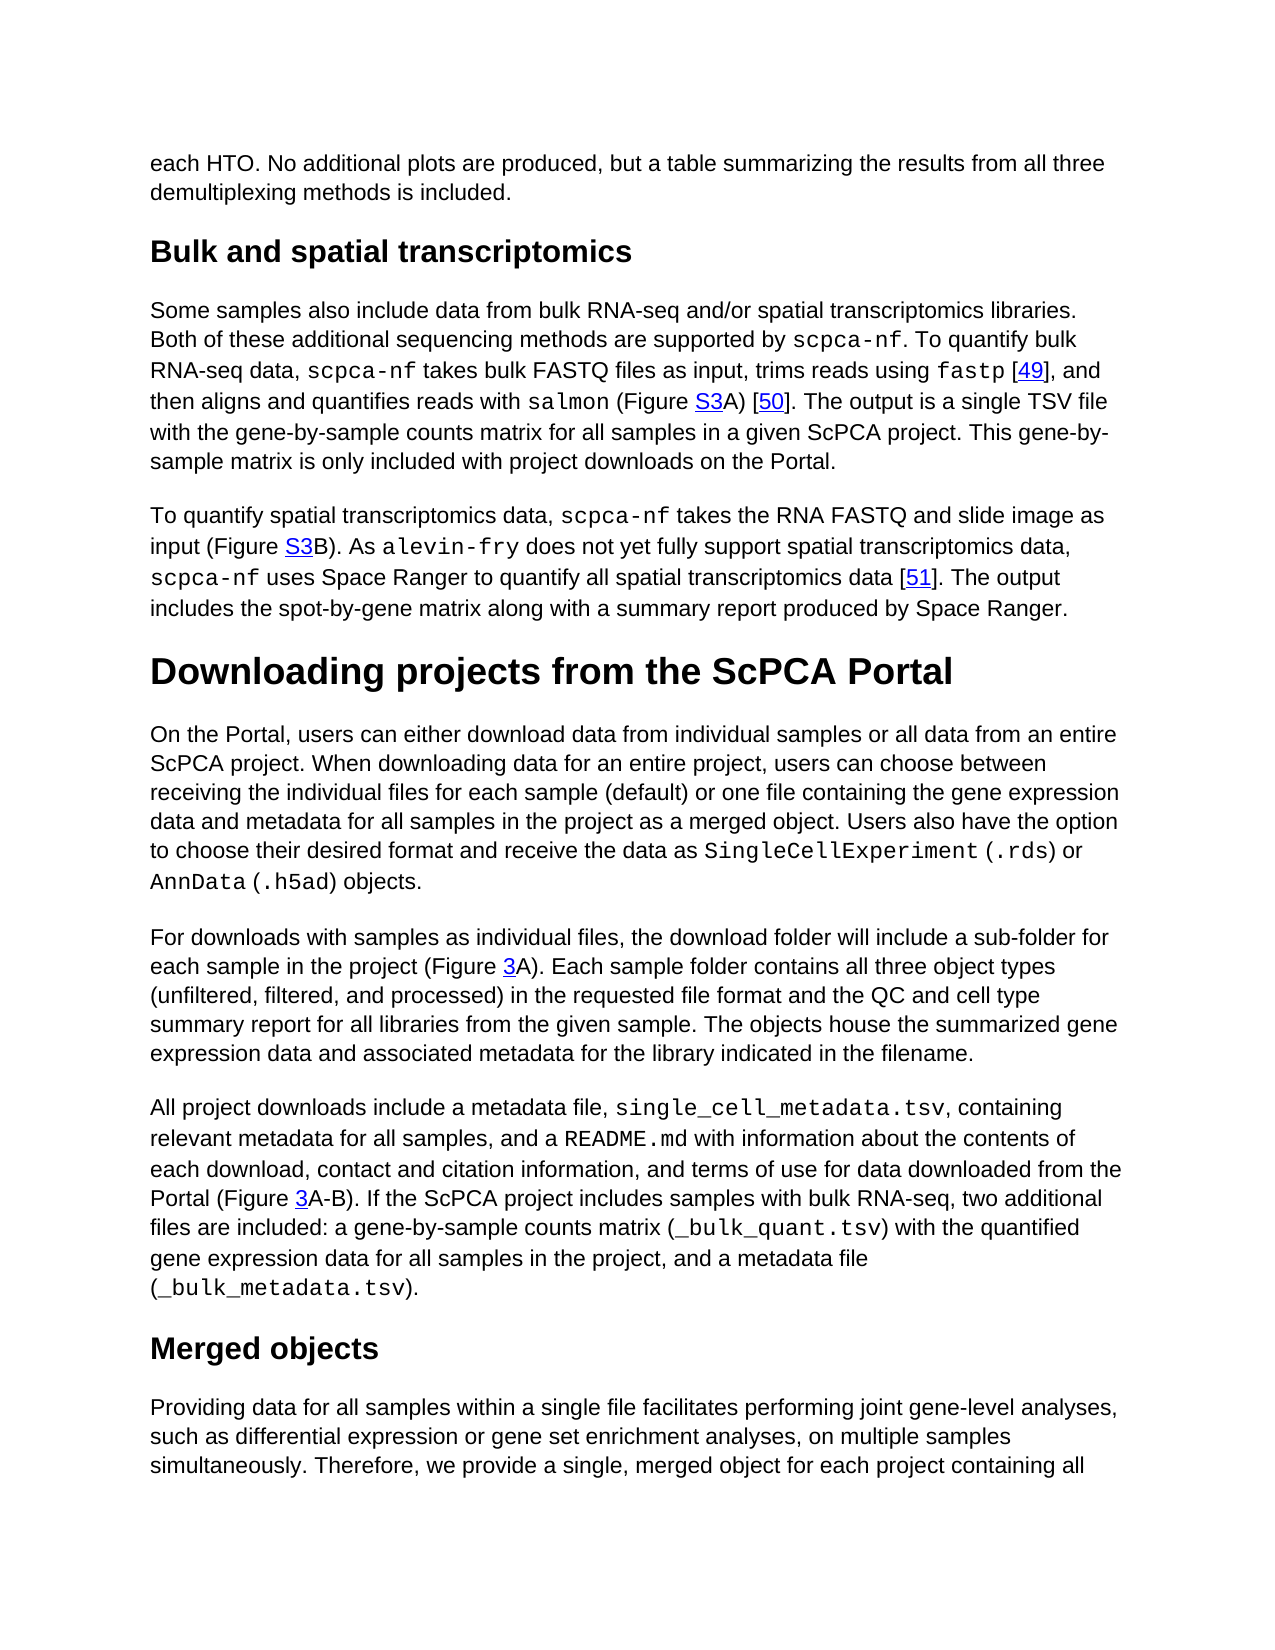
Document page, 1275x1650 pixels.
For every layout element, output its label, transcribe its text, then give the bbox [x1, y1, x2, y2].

subtitle Merged objects [150, 1330, 1125, 1366]
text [150, 1394, 1125, 1478]
text On the Portal, users can either download data from individual samples or all data from an entire ScPCA project. When downloading data for an entire project, users can choose between receiving the individual files for each sample (default) or one file containing the gene expression data and metadata for all samples in the project as a merged object. Users also have the option to choose their desired format and receive the data as SingleCellExperiment (.rds) or AnnData (.h5ad) objects. [150, 721, 1125, 896]
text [150, 150, 1125, 205]
text For downloads with samples as individual files, the download folder will include a sub-folder for each sample in the project (Figure 3A). Each sample folder contains all three object types (unfiltered, filtered, and processed) in the requested file format and the QC and cell type summary report for all libraries from the given sample. The objects house the summarized gene expression data and associated metadata for the library indicated in the filename. [150, 924, 1125, 1066]
subtitle Bulk and spatial transcriptomics [150, 233, 1125, 269]
subtitle Downloading projects from the ScPCA Portal [150, 649, 1125, 692]
text All project downloads include a metadata file, single_cell_metadata.tsv, containing relevant metadata for all samples, and a README.md with information about the contents of each download, contact and citation information, and terms of use for data downloaded from the Portal (Figure 3A-B). If the ScPCA project includes samples with bulk RNA-seq, two additional files are included: a gene-by-sample counts matrix (_bulk_quant.tsv) with the quantified gene expression data for all samples in the project, and a metadata file (_bulk_metadata.tsv). [150, 1094, 1125, 1302]
text To quantify spatial transcriptomics data, scpca-nf takes the RNA FASTQ and slide image as input (Figure S3B). As alevin-fry does not yet fully support spatial transcriptomics data, scpca-nf uses Space Ranger to quantify all spatial transcriptomics data [51]. The output includes the spot-by-gene matrix along with a summary report produced by Space Ranger. [150, 502, 1125, 621]
text Some samples also include data from bulk RNA-seq and/or spatial transcriptomics libraries. Both of these additional sequencing methods are supported by scpca-nf. To quantify bulk RNA-seq data, scpca-nf takes bulk FASTQ files as input, trims reads using fastp [49], and then aligns and quantifies reads with salmon (Figure S3A) [50]. The output is a single TSV file with the gene-by-sample counts matrix for all samples in a given ScPCA project. This gene-by-sample matrix is only included with project downloads on the Portal. [150, 297, 1125, 474]
